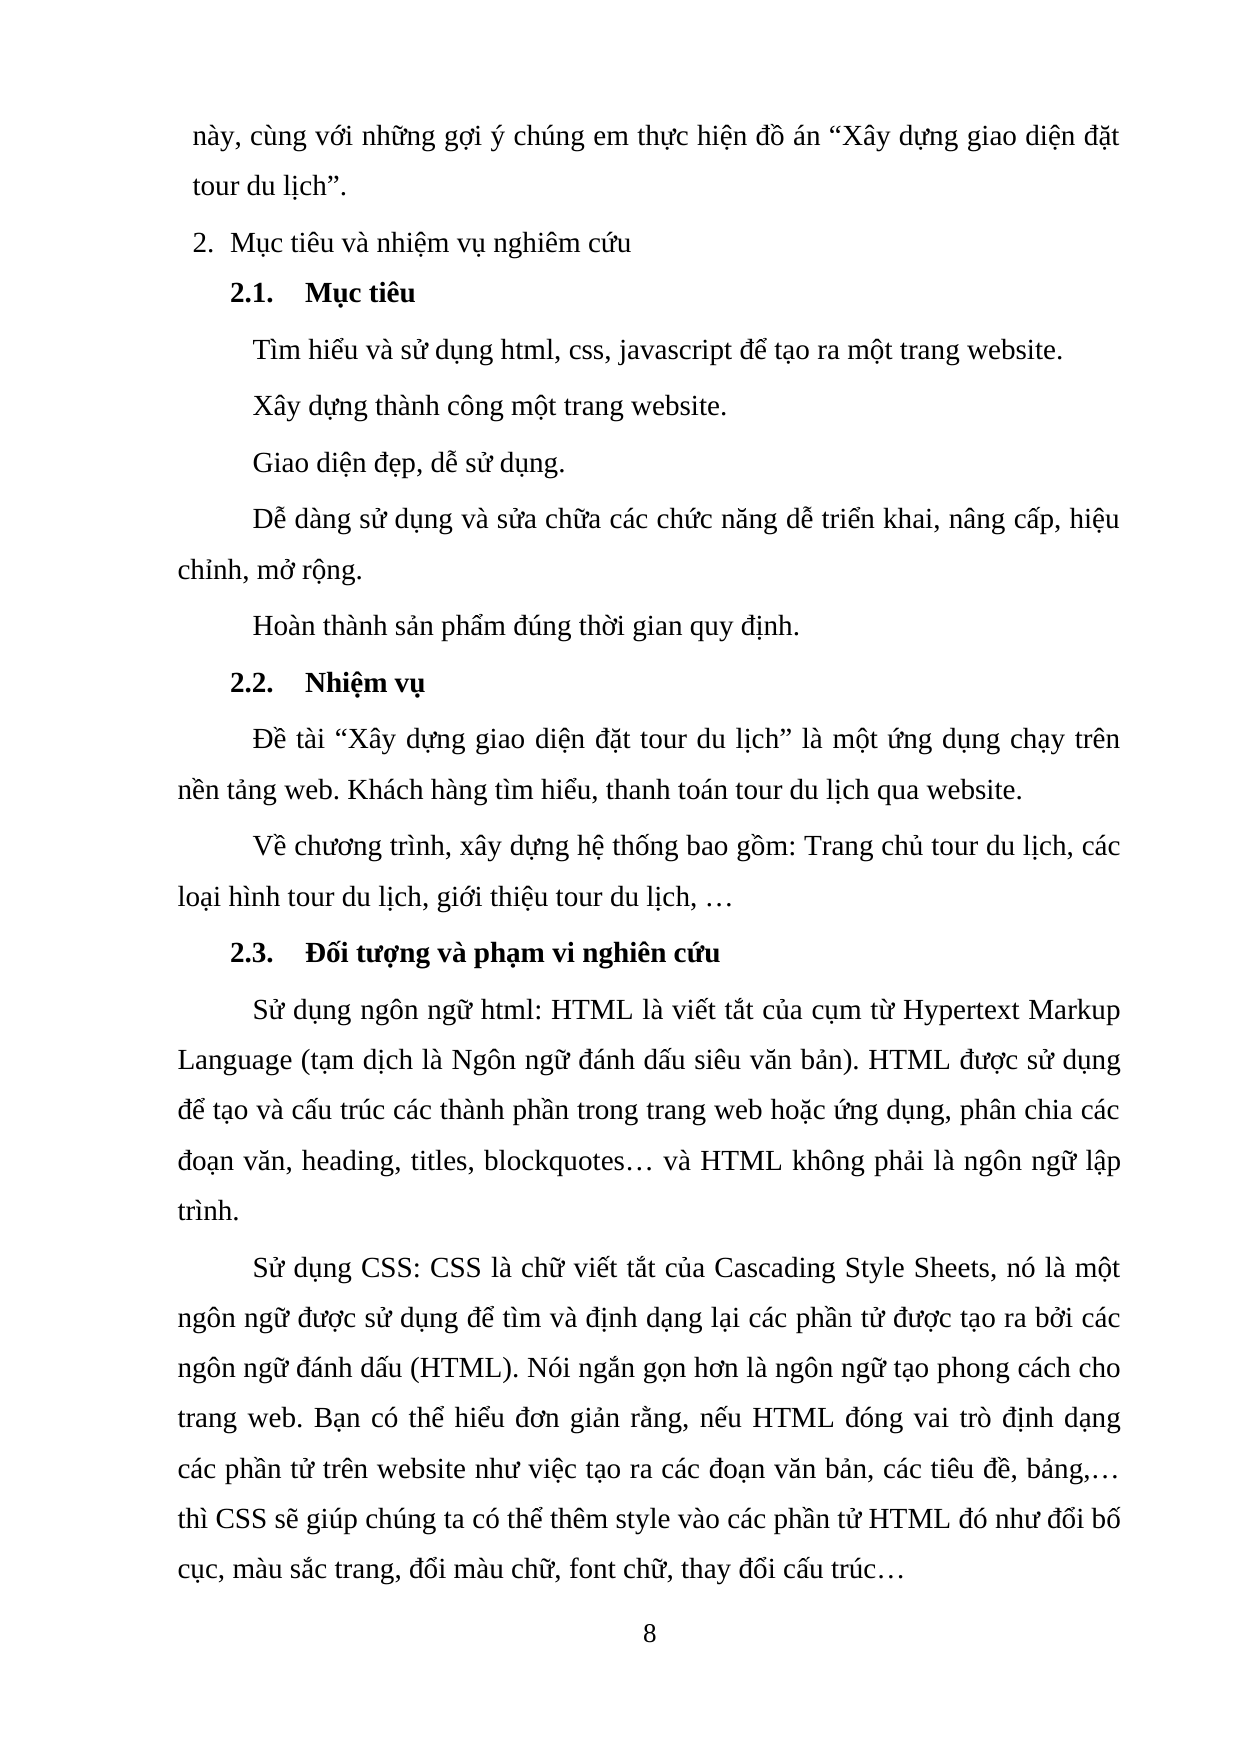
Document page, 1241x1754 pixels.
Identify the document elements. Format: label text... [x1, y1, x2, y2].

list Nhiệm vụ [230, 665, 1122, 698]
list Mục tiêu và nhiệm vụ nghiêm cứu [192, 225, 1122, 258]
text Đề tài “Xây dựng giao diện đặt tour du lịch” là một ứng dụng chạy trên nền tảng web. Khách hàng tìm hiểu, thanh toán tour du lịch qua website. [177, 722, 1122, 805]
text Dễ dàng sử dụng và sửa chữa các chức năng dễ triển khai, nâng cấp, hiệu chỉnh, mở rộng. [177, 502, 1122, 585]
text Tìm hiểu và sử dụng html, css, javascript để tạo ra một trang website. [177, 332, 1122, 365]
list Đối tượng và phạm vi nghiên cứu [230, 935, 1122, 969]
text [192, 118, 1122, 202]
list Mục tiêu [230, 275, 1122, 309]
text Xây dựng thành công một trang website. [177, 388, 1122, 422]
text Sử dụng CSS: CSS là chữ viết tắt của Cascading Style Sheets, nó là một ngôn ngữ được sử dụng để tìm và định dạng lại các phần tử được tạo ra bởi các ngôn ngữ đánh dấu (HTML). Nói ngắn gọn hơn là ngôn ngữ tạo phong cách cho trang web. Bạn có thể hiểu đơn giản rằng, nếu HTML đóng vai trò định dạng các phần tử trên website như việc tạo ra các đoạn văn bản, các tiêu đề, bảng,…thì CSS sẽ giúp chúng ta có thể thêm style vào các phần tử HTML đó như đổi bố cục, màu sắc trang, đổi màu chữ, font chữ, thay đổi cấu trúc… [177, 1250, 1122, 1585]
text Về chương trình, xây dựng hệ thống bao gồm: Trang chủ tour du lịch, các loại hình tour du lịch, giới thiệu tour du lịch, … [177, 828, 1122, 912]
text Giao diện đẹp, dễ sử dụng. [177, 445, 1122, 478]
text Hoàn thành sản phẩm đúng thời gian quy định. [177, 608, 1122, 642]
text Sử dụng ngôn ngữ html: HTML là viết tắt của cụm từ Hypertext Markup Language (tạm dịch là Ngôn ngữ đánh dấu siêu văn bản). HTML được sử dụng để tạo và cấu trúc các thành phần trong trang web hoặc ứng dụng, phân chia các đoạn văn, heading, titles, blockquotes… và HTML không phải là ngôn ngữ lập trình. [177, 992, 1122, 1227]
